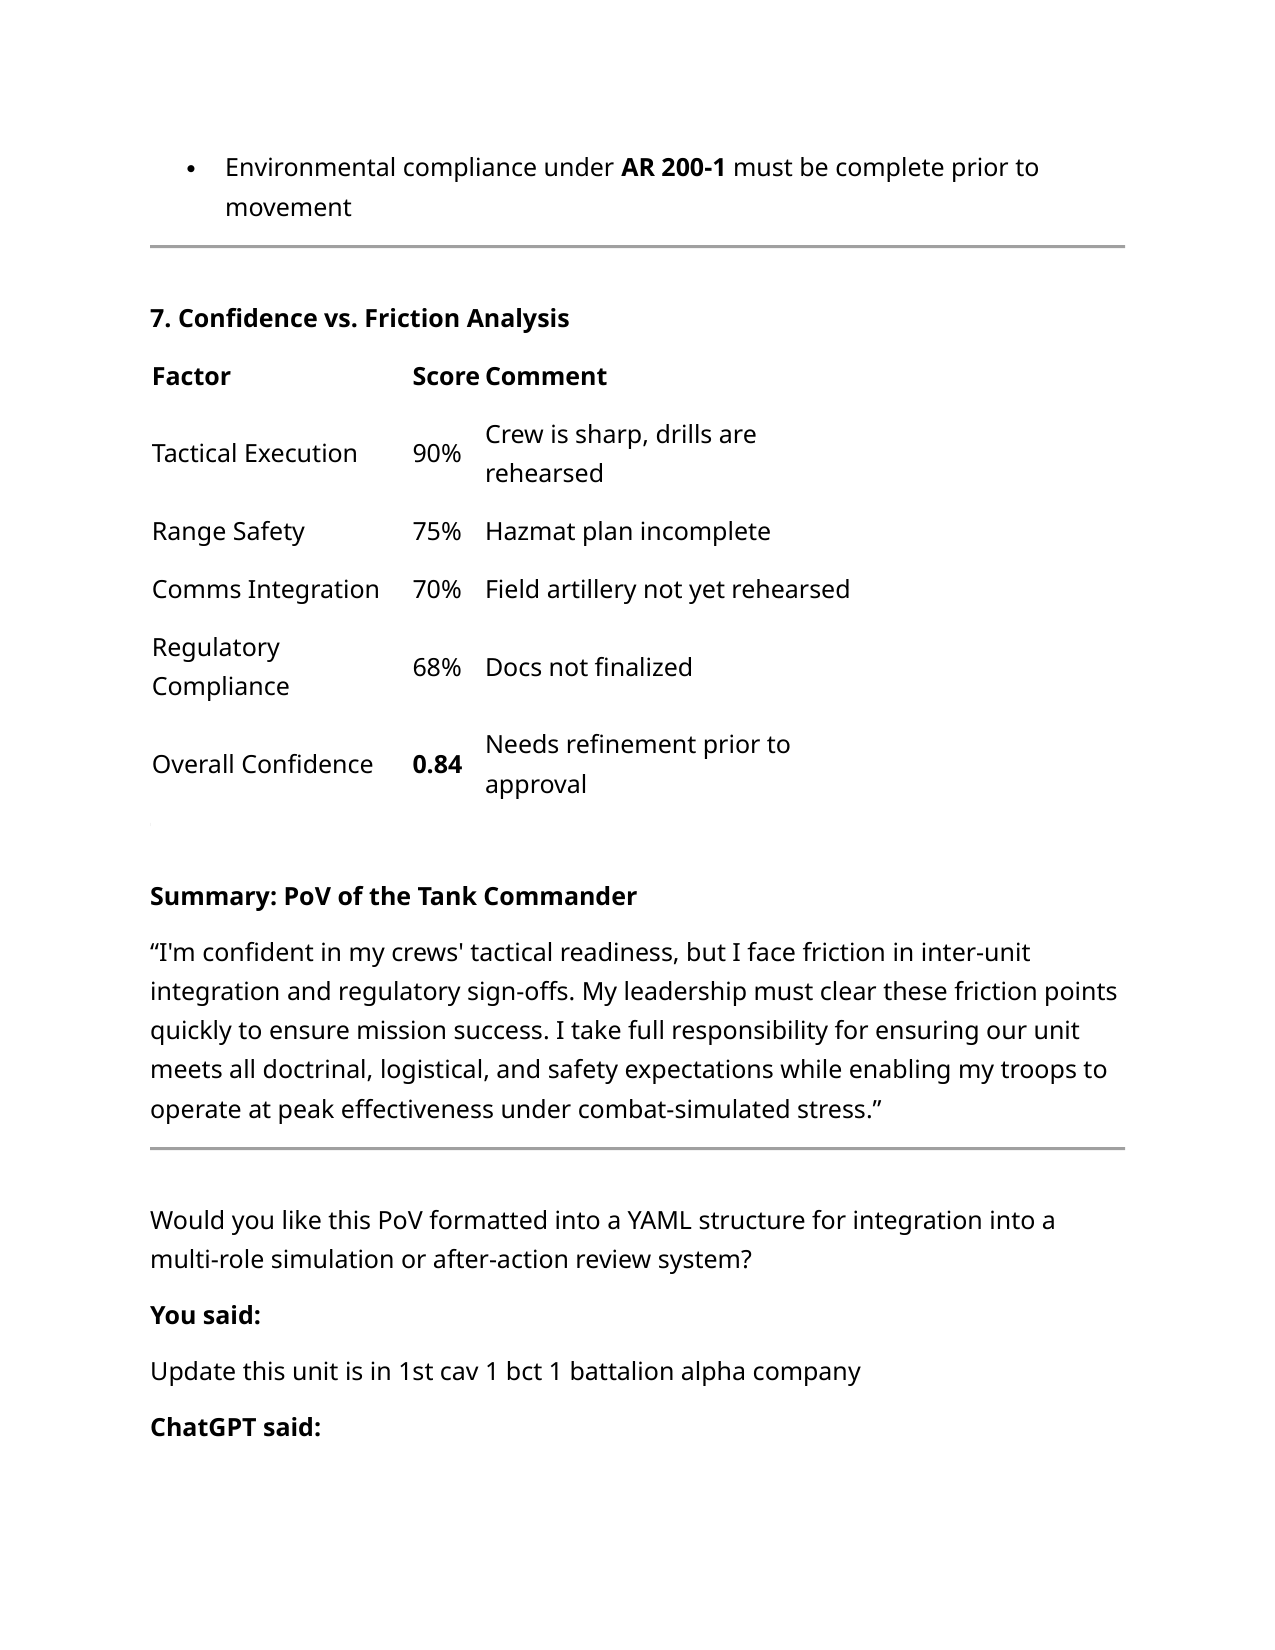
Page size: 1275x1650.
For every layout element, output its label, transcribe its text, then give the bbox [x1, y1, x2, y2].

table_cell Docs not finalized [483, 628, 866, 726]
table_header Score [411, 357, 483, 415]
text Update this unit is in 1st cav 1 bct 1 battalion alpha company [150, 1354, 1125, 1388]
text ChatGPT said: [150, 1409, 1125, 1444]
table_cell Overall Confidence [150, 726, 411, 823]
text You said: [150, 1298, 1125, 1332]
table_cell 0.84 [411, 726, 483, 823]
table_cell Regulatory Compliance [150, 628, 411, 726]
text Summary: PoV of the Tank Commander [150, 879, 1125, 913]
table_cell Comms Integration [150, 570, 411, 628]
table_cell Needs refinement prior to approval [483, 726, 866, 823]
table_header Comment [483, 357, 866, 415]
table_cell 70% [411, 570, 483, 628]
table_cell Field artillery not yet rehearsed [483, 570, 866, 628]
text “I'm confident in my crews' tactical readiness, but I face friction in inter-unit integration and regulatory sign-offs. My leadership must clear these friction points quickly to ensure mission success. I take full responsibility for ensuring our unit meets all doctrinal, logistical, and safety expectations while enabling my troops to operate at peak effectiveness under combat-simulated stress.” [150, 934, 1125, 1125]
list Environmental compliance under AR 200-1 must be complete prior to movement [187, 150, 1125, 223]
table_cell 90% [411, 415, 483, 512]
table_cell Hazmat plan incomplete [483, 512, 866, 570]
table_cell Range Safety [150, 512, 411, 570]
text Would you like this PoV formatted into a YAML structure for integration into a multi-role simulation or after-action review system? [150, 1203, 1125, 1276]
table_header Factor [150, 357, 411, 415]
table_cell 75% [411, 512, 483, 570]
table_cell Crew is sharp, drills are rehearsed [483, 415, 866, 512]
text 7. Confidence vs. Friction Analysis [150, 301, 1125, 335]
table_cell Tactical Execution [150, 415, 411, 512]
table_cell 68% [411, 628, 483, 726]
